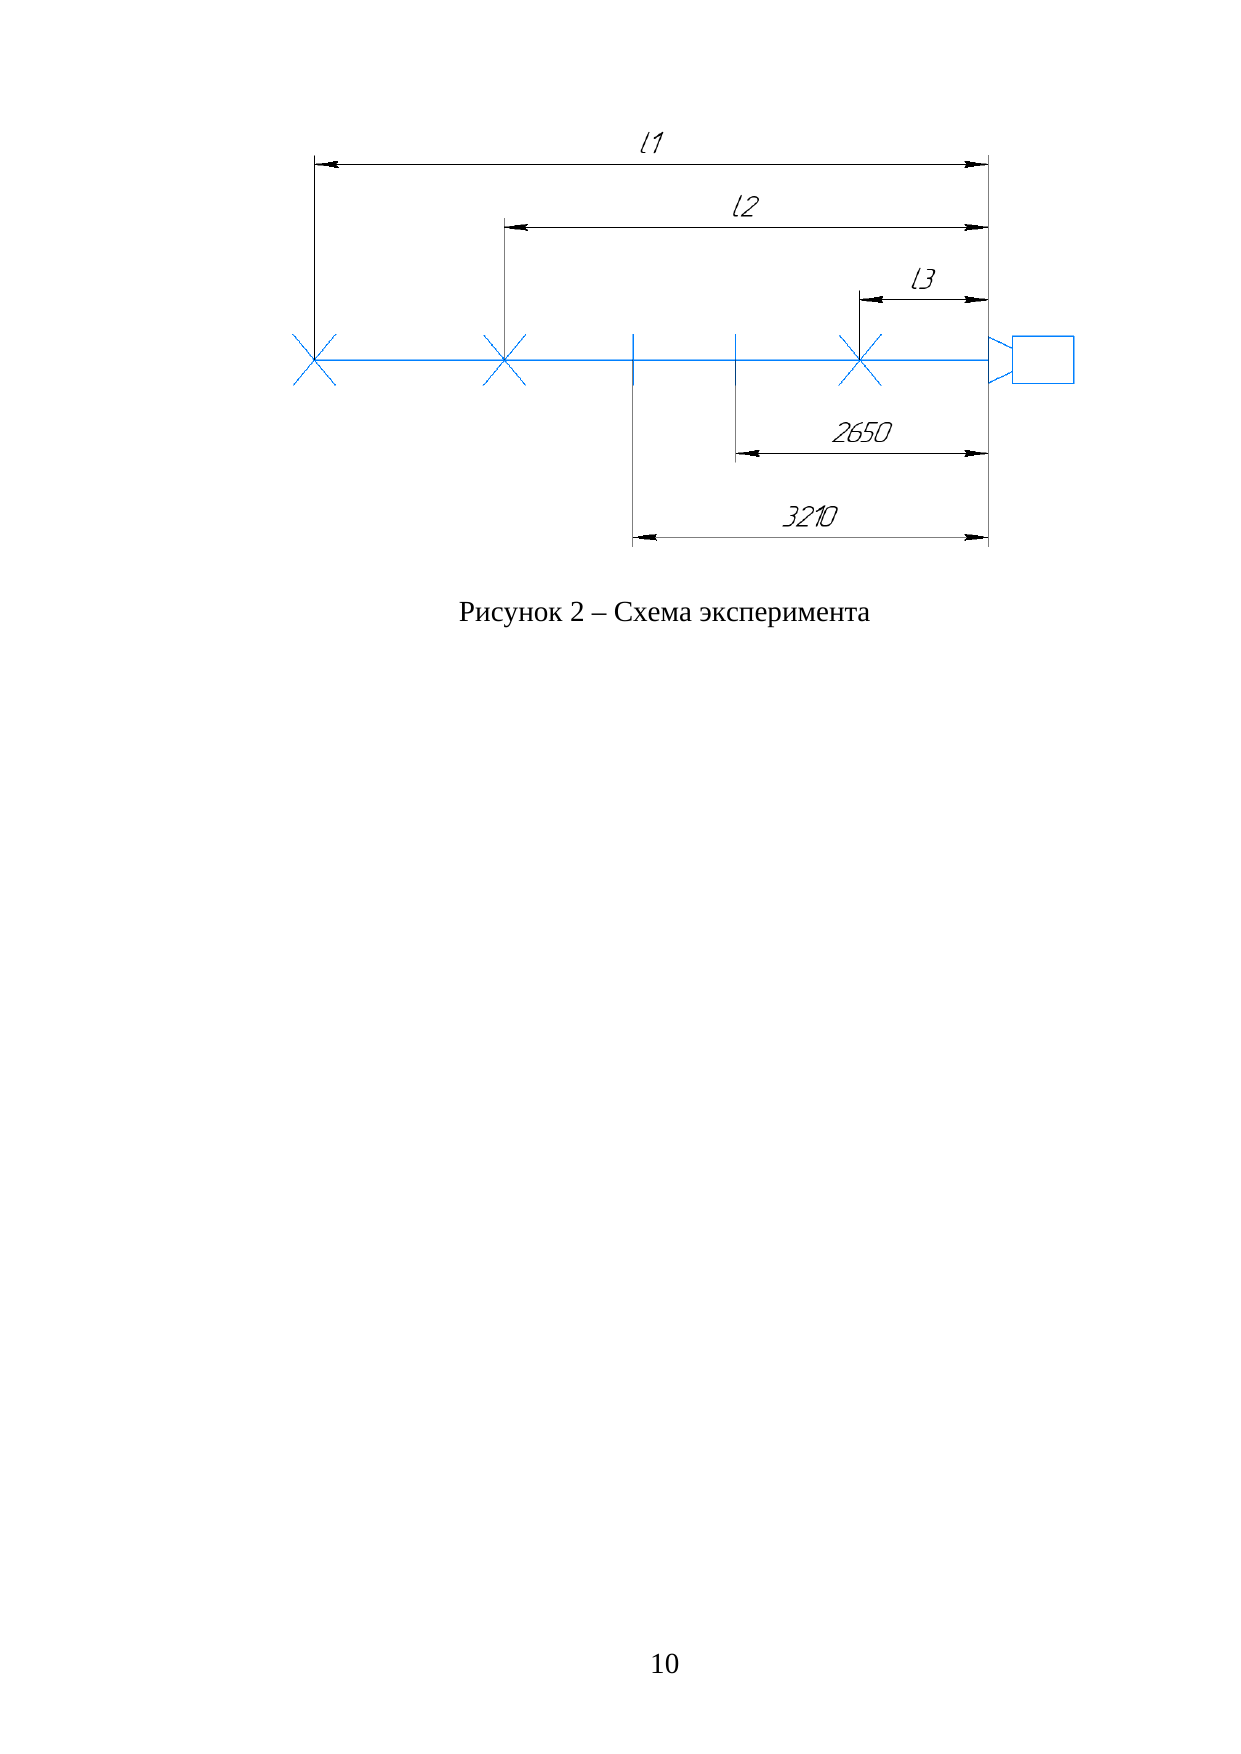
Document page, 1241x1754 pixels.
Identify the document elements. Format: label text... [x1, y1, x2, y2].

picture [246, 118, 1082, 561]
text Рисунок 2 – Схема эксперимента [177, 594, 1152, 628]
